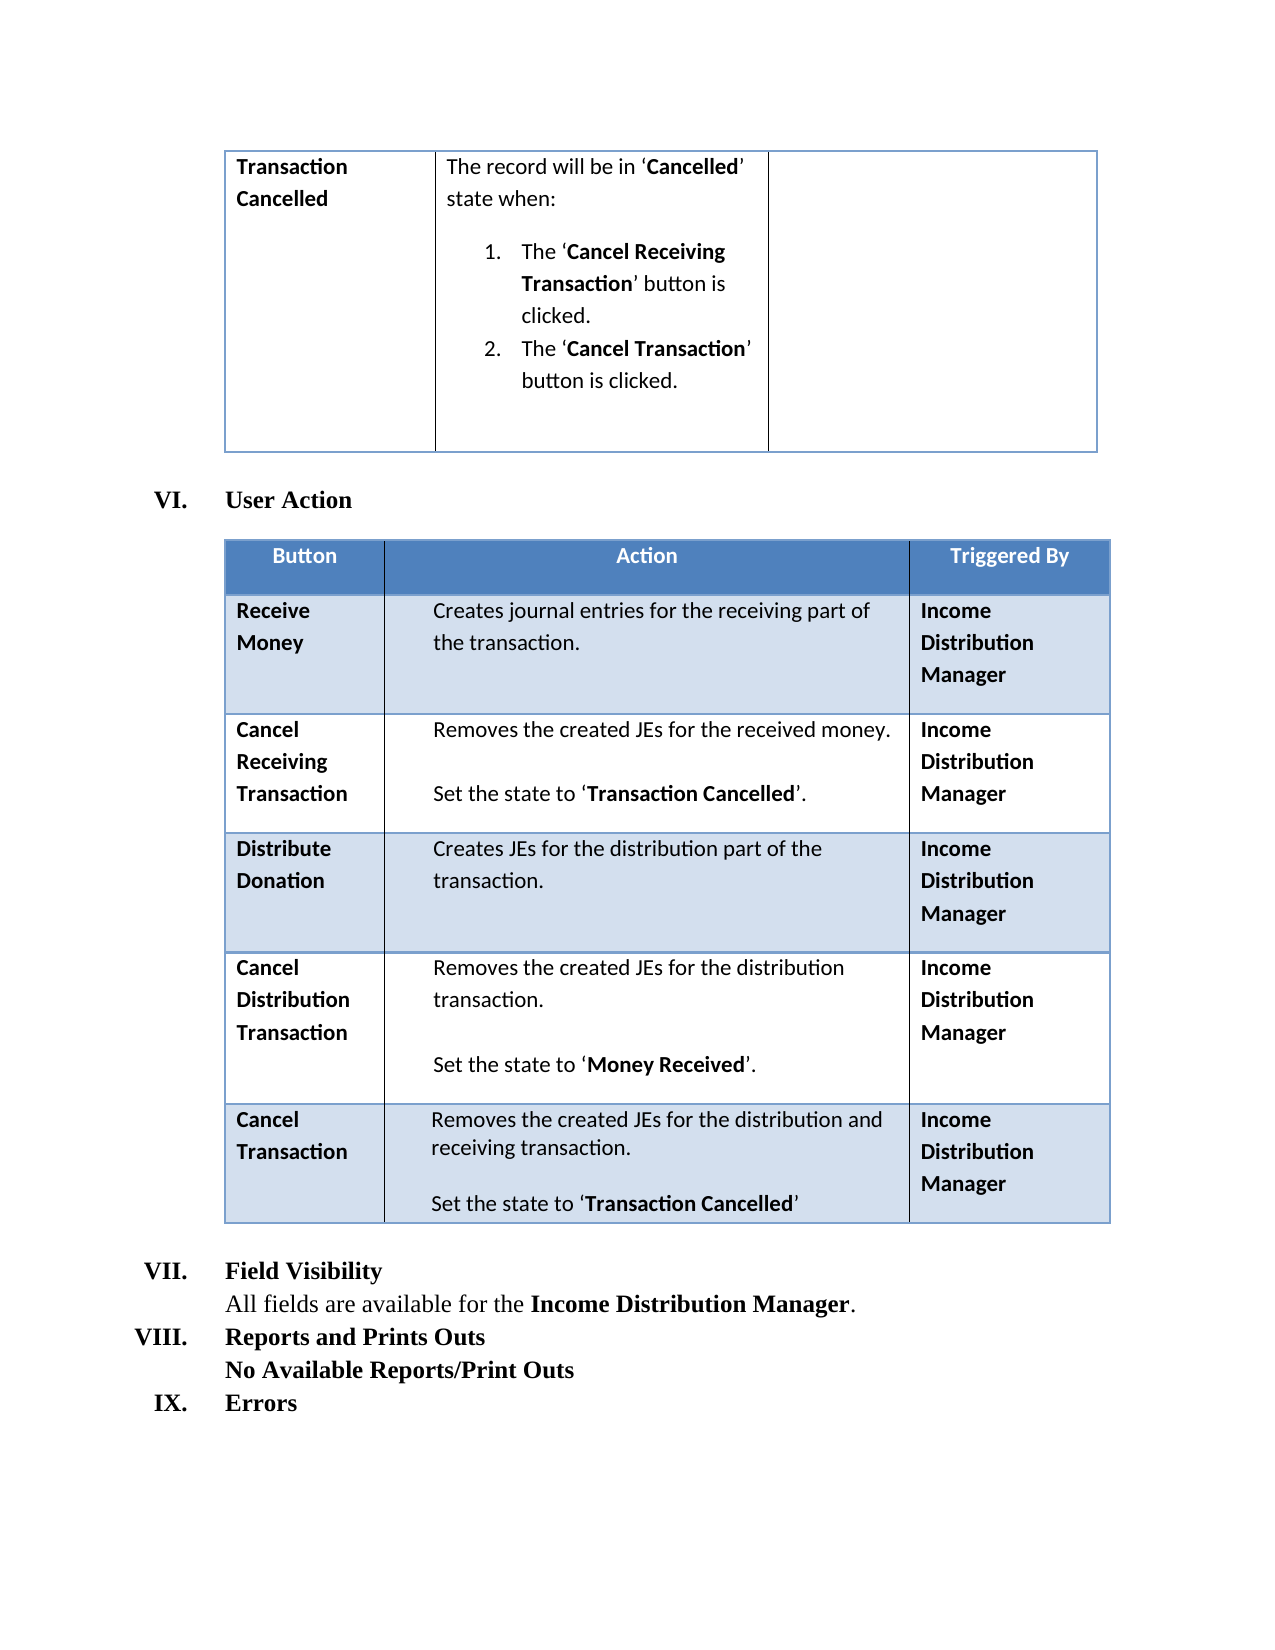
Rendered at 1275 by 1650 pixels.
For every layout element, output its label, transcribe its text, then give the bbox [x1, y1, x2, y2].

table_cell Creates journal entries for the receiving part of the transaction. [385, 596, 909, 713]
table_cell Removes the created JEs for the received money. Set the state to ‘Transaction Cancelled’. [385, 715, 909, 832]
list User Action [187, 485, 1125, 514]
table_header Action [385, 541, 909, 594]
table_cell Income Distribution Manager [910, 596, 1109, 713]
table_cell Cancel Distribution Transaction [226, 954, 384, 1103]
table_cell Removes the created JEs for the distribution transaction. Set the state to ‘Money Received’. [385, 954, 909, 1103]
list Reports and Prints Outs [187, 1322, 1125, 1351]
table_cell Distribute Donation [226, 834, 384, 951]
table_cell Receive Money [226, 596, 384, 713]
table_cell Cancel Receiving Transaction [226, 715, 384, 832]
table_cell Removes the created JEs for the distribution and receiving transaction. Set the state to ‘Transaction Cancelled’ [385, 1105, 909, 1222]
table_header Button [226, 541, 384, 594]
table_cell Transaction Cancelled [226, 152, 435, 451]
table_header Triggered By [910, 541, 1109, 594]
table_cell [769, 152, 1096, 451]
table_cell Cancel Transaction [226, 1105, 384, 1222]
list All fields are available for the Income Distribution Manager. [225, 1289, 1125, 1318]
list Errors [187, 1388, 1125, 1417]
table_cell Creates JEs for the distribution part of the transaction. [385, 834, 909, 951]
table_cell Income Distribution Manager [910, 1105, 1109, 1222]
table_cell Income Distribution Manager [910, 715, 1109, 832]
table_cell Income Distribution Manager [910, 834, 1109, 951]
list Field Visibility [187, 1256, 1125, 1285]
table_cell Income Distribution Manager [910, 954, 1109, 1103]
list No Available Reports/Print Outs [225, 1355, 1125, 1384]
table_cell The record will be in ‘Cancelled’ state when: The ‘Cancel Receiving Transaction’ button is clicked. The ‘Cancel Transaction’ button is clicked. [436, 152, 768, 451]
